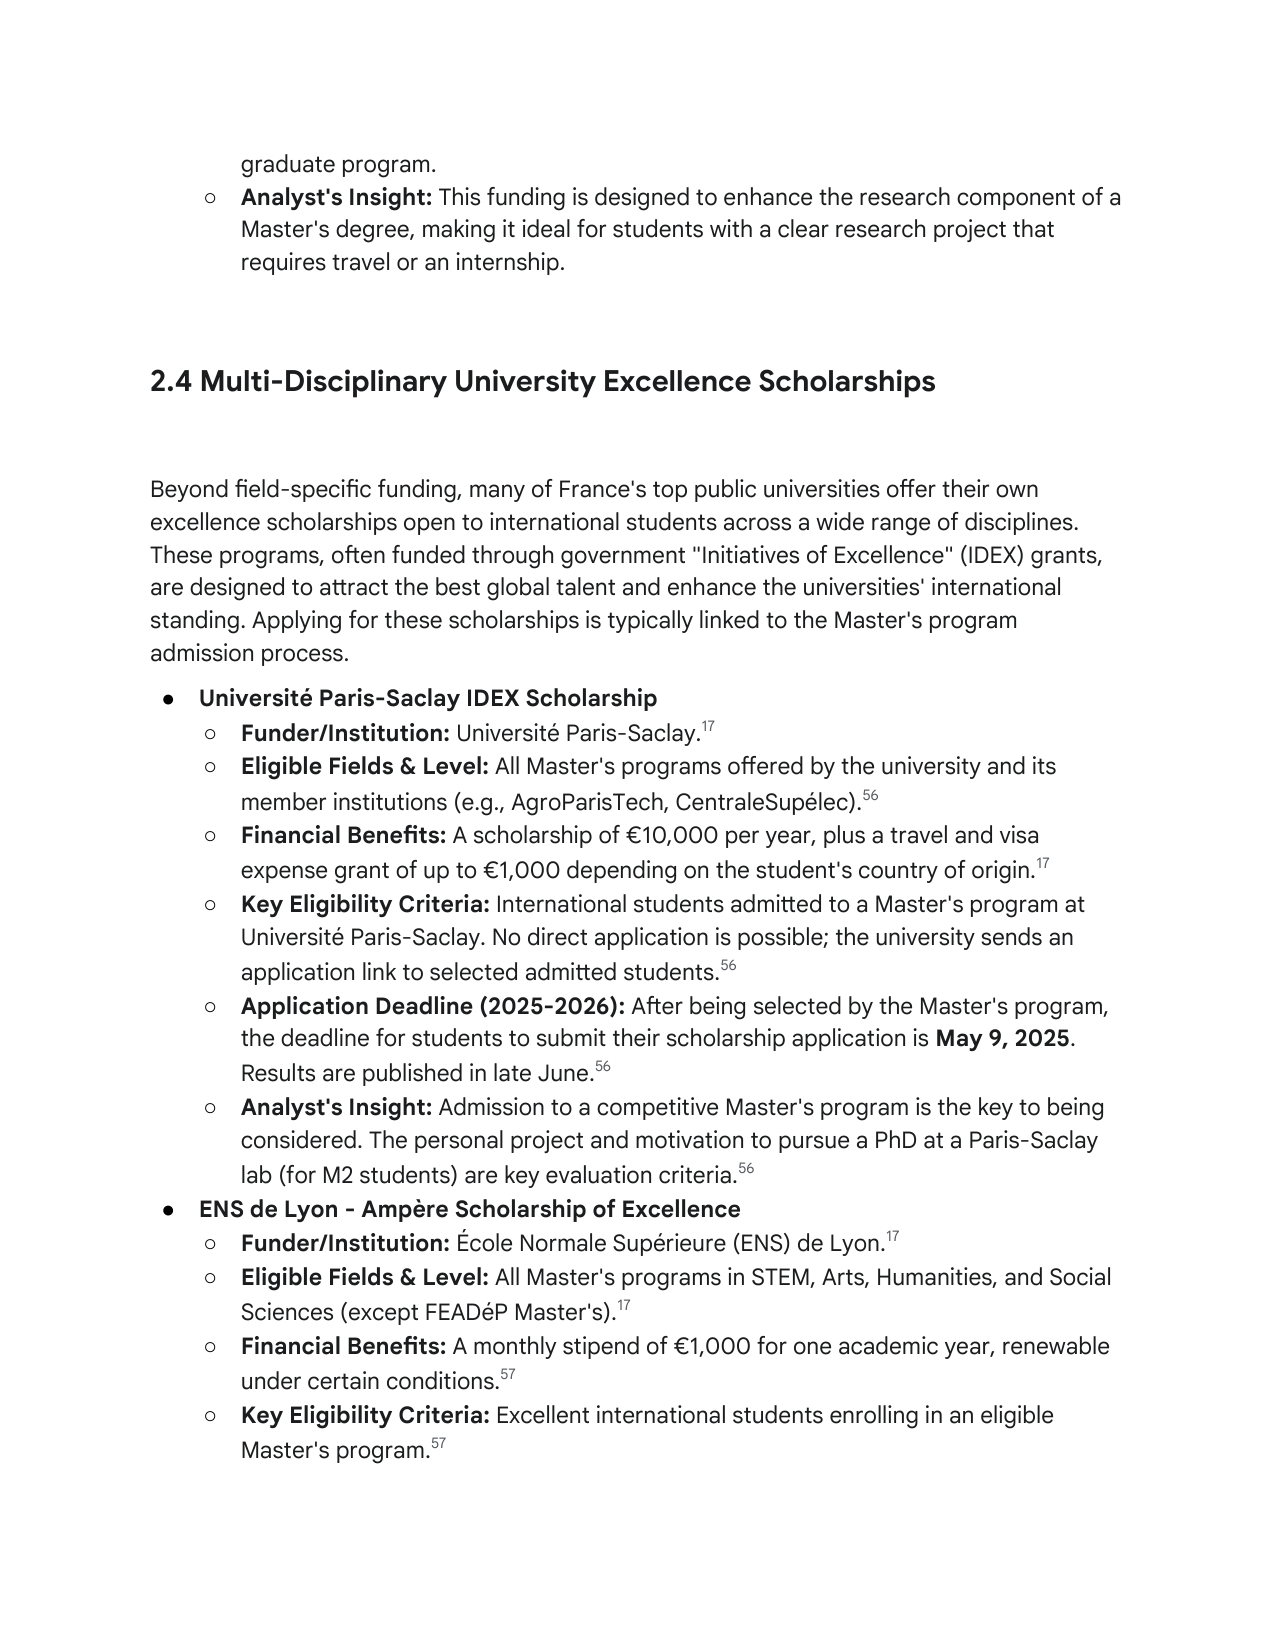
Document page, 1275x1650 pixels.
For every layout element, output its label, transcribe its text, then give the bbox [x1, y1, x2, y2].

list Analyst's Insight: This funding is designed to enhance the research component of a Master's degree, making it ideal for students with a clear research project that requires travel or an internship. [203, 183, 1125, 277]
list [203, 150, 1125, 179]
text Beyond field-specific funding, many of France's top public universities offer their own excellence scholarships open to international students across a wide range of disciplines. These programs, often funded through government "Initiatives of Excellence" (IDEX) grants, are designed to attract the best global talent and enhance the universities' international standing. Applying for these scholarships is typically linked to the Master's program admission process. [150, 475, 1125, 668]
list Financial Benefits: A monthly stipend of €1,000 for one academic year, renewable under certain conditions.57 [203, 1332, 1125, 1397]
list ENS de Lyon - Ampère Scholarship of Excellence [161, 1195, 1125, 1224]
subtitle 2.4 Multi-Disciplinary University Excellence Scholarships [150, 363, 1125, 400]
list Université Paris-Saclay IDEX Scholarship [161, 684, 1125, 713]
list Key Eligibility Criteria: Excellent international students enrolling in an eligible Master's program.57 [203, 1401, 1125, 1466]
list Key Eligibility Criteria: International students admitted to a Master's program at Université Paris-Saclay. No direct application is possible; the university sends an application link to selected admitted students.56 [203, 890, 1125, 987]
list Eligible Fields & Level: All Master's programs offered by the university and its member institutions (e.g., AgroParisTech, CentraleSupélec).56 [203, 753, 1125, 817]
list Application Deadline (2025-2026): After being selected by the Master's program, the deadline for students to submit their scholarship application is May 9, 2025. Results are published in late June.56 [203, 992, 1125, 1089]
list Funder/Institution: École Normale Supérieure (ENS) de Lyon.17 [203, 1228, 1125, 1259]
list Analyst's Insight: Admission to a competitive Master's program is the key to being considered. The personal project and motivation to pursue a PhD at a Paris-Saclay lab (for M2 students) are key evaluation criteria.56 [203, 1093, 1125, 1191]
list Financial Benefits: A scholarship of €10,000 per year, plus a travel and visa expense grant of up to €1,000 depending on the student's country of origin.17 [203, 821, 1125, 886]
list Eligible Fields & Level: All Master's programs in STEM, Arts, Humanities, and Social Sciences (except FEADéP Master's).17 [203, 1263, 1125, 1328]
list Funder/Institution: Université Paris-Saclay.17 [203, 717, 1125, 748]
